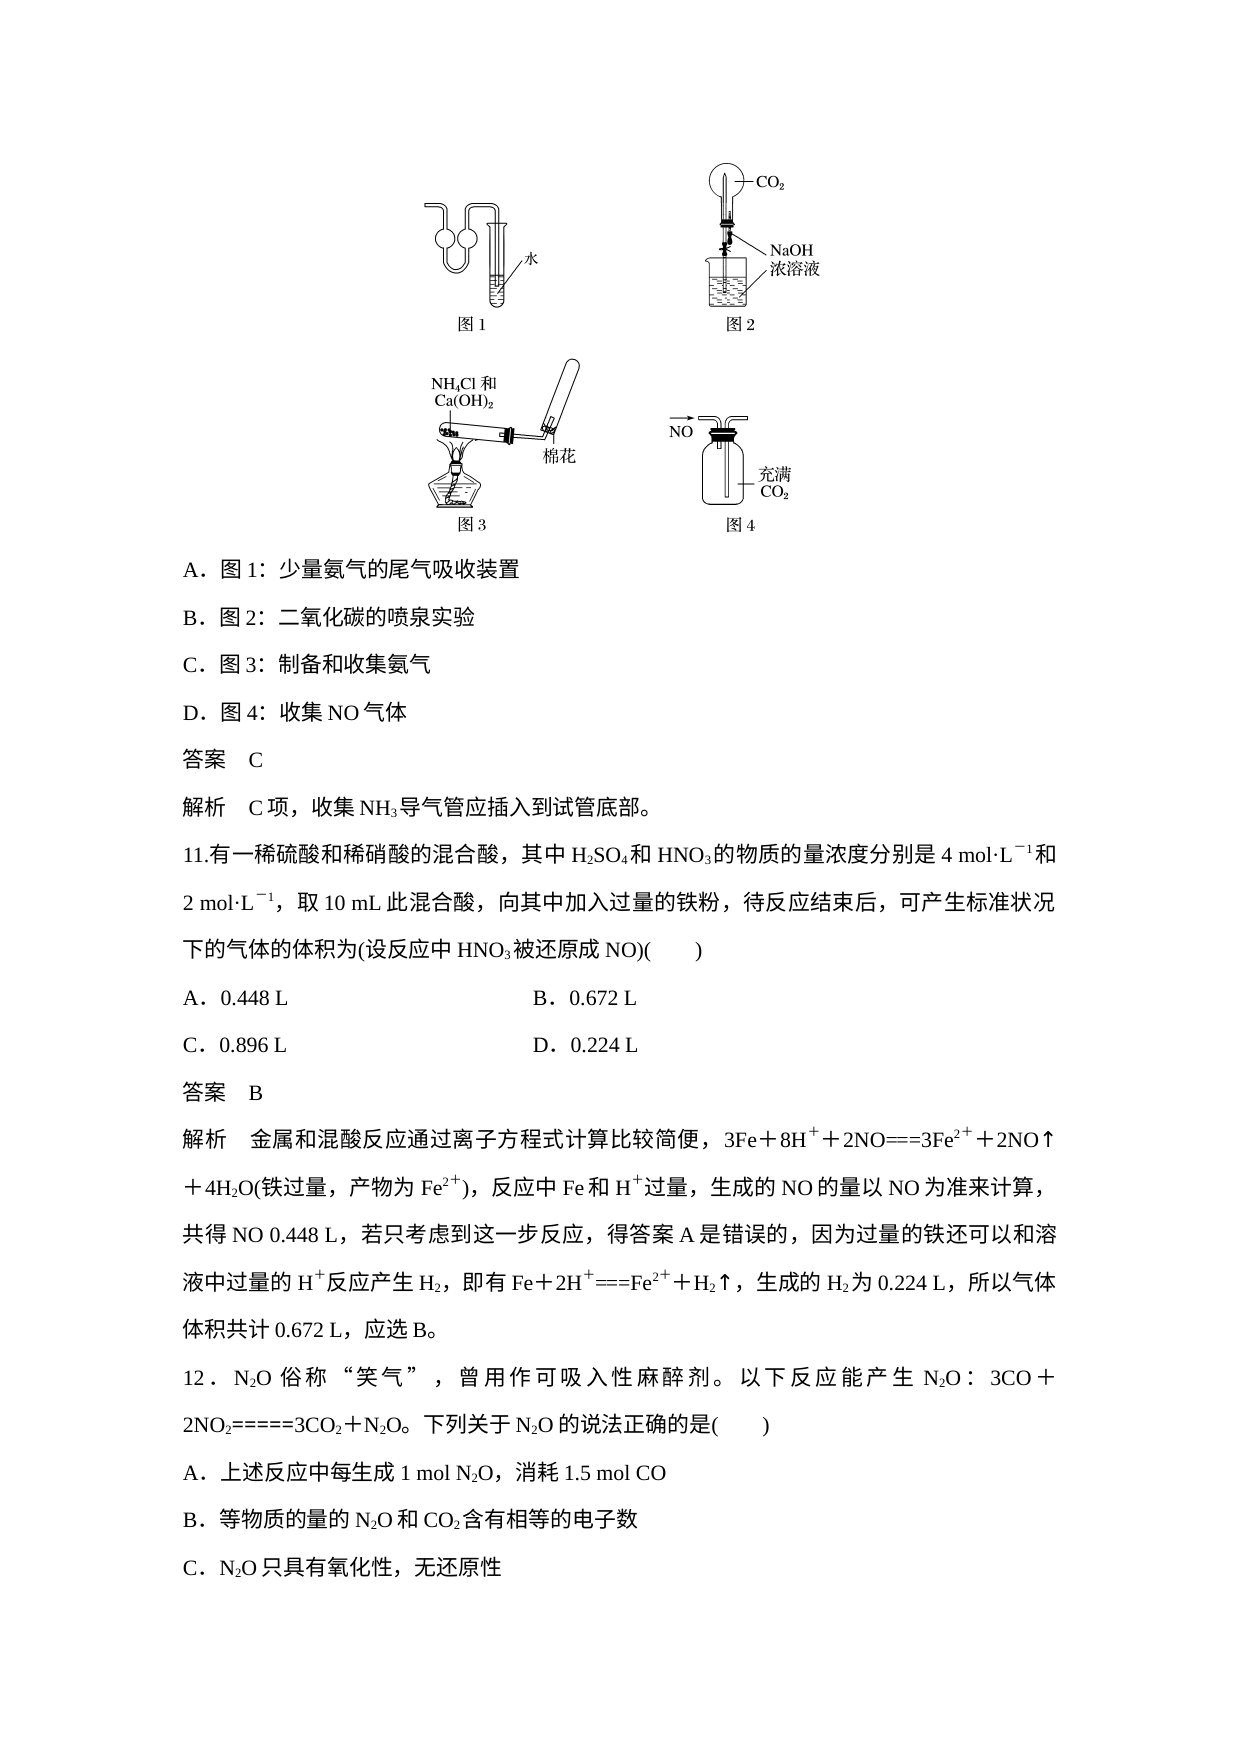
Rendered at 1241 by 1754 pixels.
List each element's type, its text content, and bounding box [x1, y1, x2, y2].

text C．0.896 L D．0.224 L [183, 1027, 1058, 1059]
text B．等物质的量的N2O和CO2含有相等的电子数 [183, 1502, 1058, 1534]
text 解析 C项，收集NH3导气管应插入到试管底部。 [183, 789, 1058, 821]
text B．图2：二氧化碳的喷泉实验 [183, 599, 1058, 631]
picture [419, 161, 822, 537]
text C．N2O只具有氧化性，无还原性 [183, 1550, 1058, 1581]
text A．0.448 L B．0.672 L [183, 979, 1058, 1011]
text D．图4：收集NO气体 [183, 694, 1058, 726]
text 12．N2O俗称“笑气”，曾用作可吸入性麻醉剂。以下反应能产生N2O：3CO＋2NO23CO2＋N2O。下列关于N2O的说法正确的是( ) [183, 1360, 1058, 1439]
text 11.有一稀硫酸和稀硝酸的混合酸，其中H2SO4和HNO3的物质的量浓度分别是4 mol·L－1和2 mol·L－1，取10 mL此混合酸，向其中加入过量的铁粉，待反应结束后，可产生标准状况下的气体的体积为(设反应中HNO3被还原成NO)( ) [183, 837, 1058, 964]
text 解析 金属和混酸反应通过离子方程式计算比较简便，3Fe＋8H＋＋2NO===3Fe2＋＋2NO↑＋4H2O(铁过量，产物为Fe2＋)，反应中Fe和H＋过量，生成的NO的量以NO为准来计算，共得NO 0.448 L，若只考虑到这一步反应，得答案A是错误的，因为过量的铁还可以和溶液中过量的H＋反应产生H2，即有Fe＋2H＋===Fe2＋＋H2↑，生成的H2为0.224 L，所以气体体积共计0.672 L，应选B。 [183, 1122, 1058, 1344]
text C．图3：制备和收集氨气 [183, 647, 1058, 679]
text A．上述反应中每生成1 mol N2O，消耗1.5 mol CO [183, 1455, 1058, 1486]
text 答案 B [183, 1074, 1058, 1106]
text A．图1：少量氨气的尾气吸收装置 [183, 552, 1058, 584]
text 答案 C [183, 742, 1058, 774]
